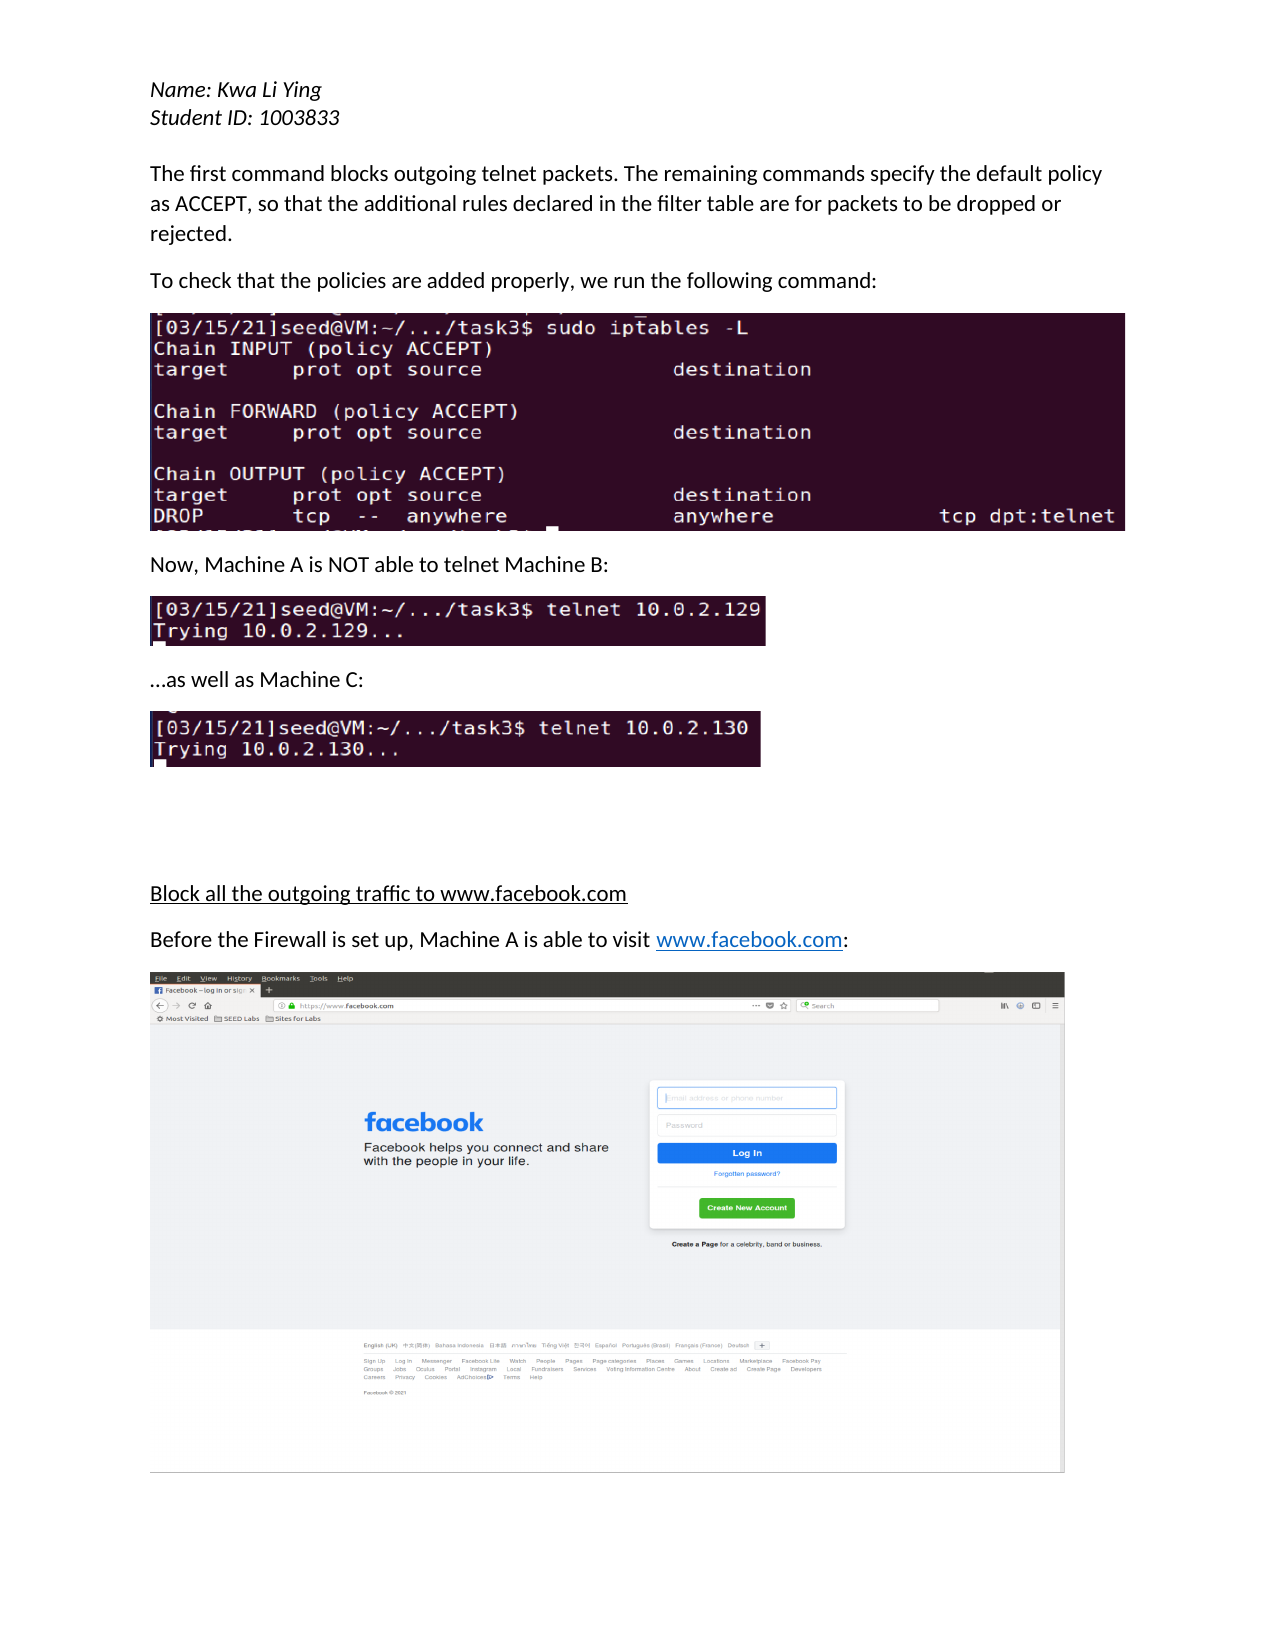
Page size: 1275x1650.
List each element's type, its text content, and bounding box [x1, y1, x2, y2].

picture [150, 596, 766, 646]
text Before the Firewall is set up, Machine A is able to visit www.facebook.com: [150, 926, 1125, 954]
text To check that the policies are added properly, we run the following command: [150, 266, 1125, 294]
text …as well as Machine C: [150, 665, 1125, 693]
picture [150, 711, 761, 767]
picture [150, 313, 1125, 531]
text The first command blocks outgoing telnet packets. The remaining commands specify the default policy as ACCEPT, so that the additional rules declared in the filter table are for packets to be dropped or rejected. [150, 159, 1125, 247]
picture [150, 972, 1065, 1473]
text Now, Machine A is NOT able to telnet Machine B: [150, 550, 1125, 578]
text Block all the outgoing traffic to www.facebook.com [150, 879, 1125, 907]
